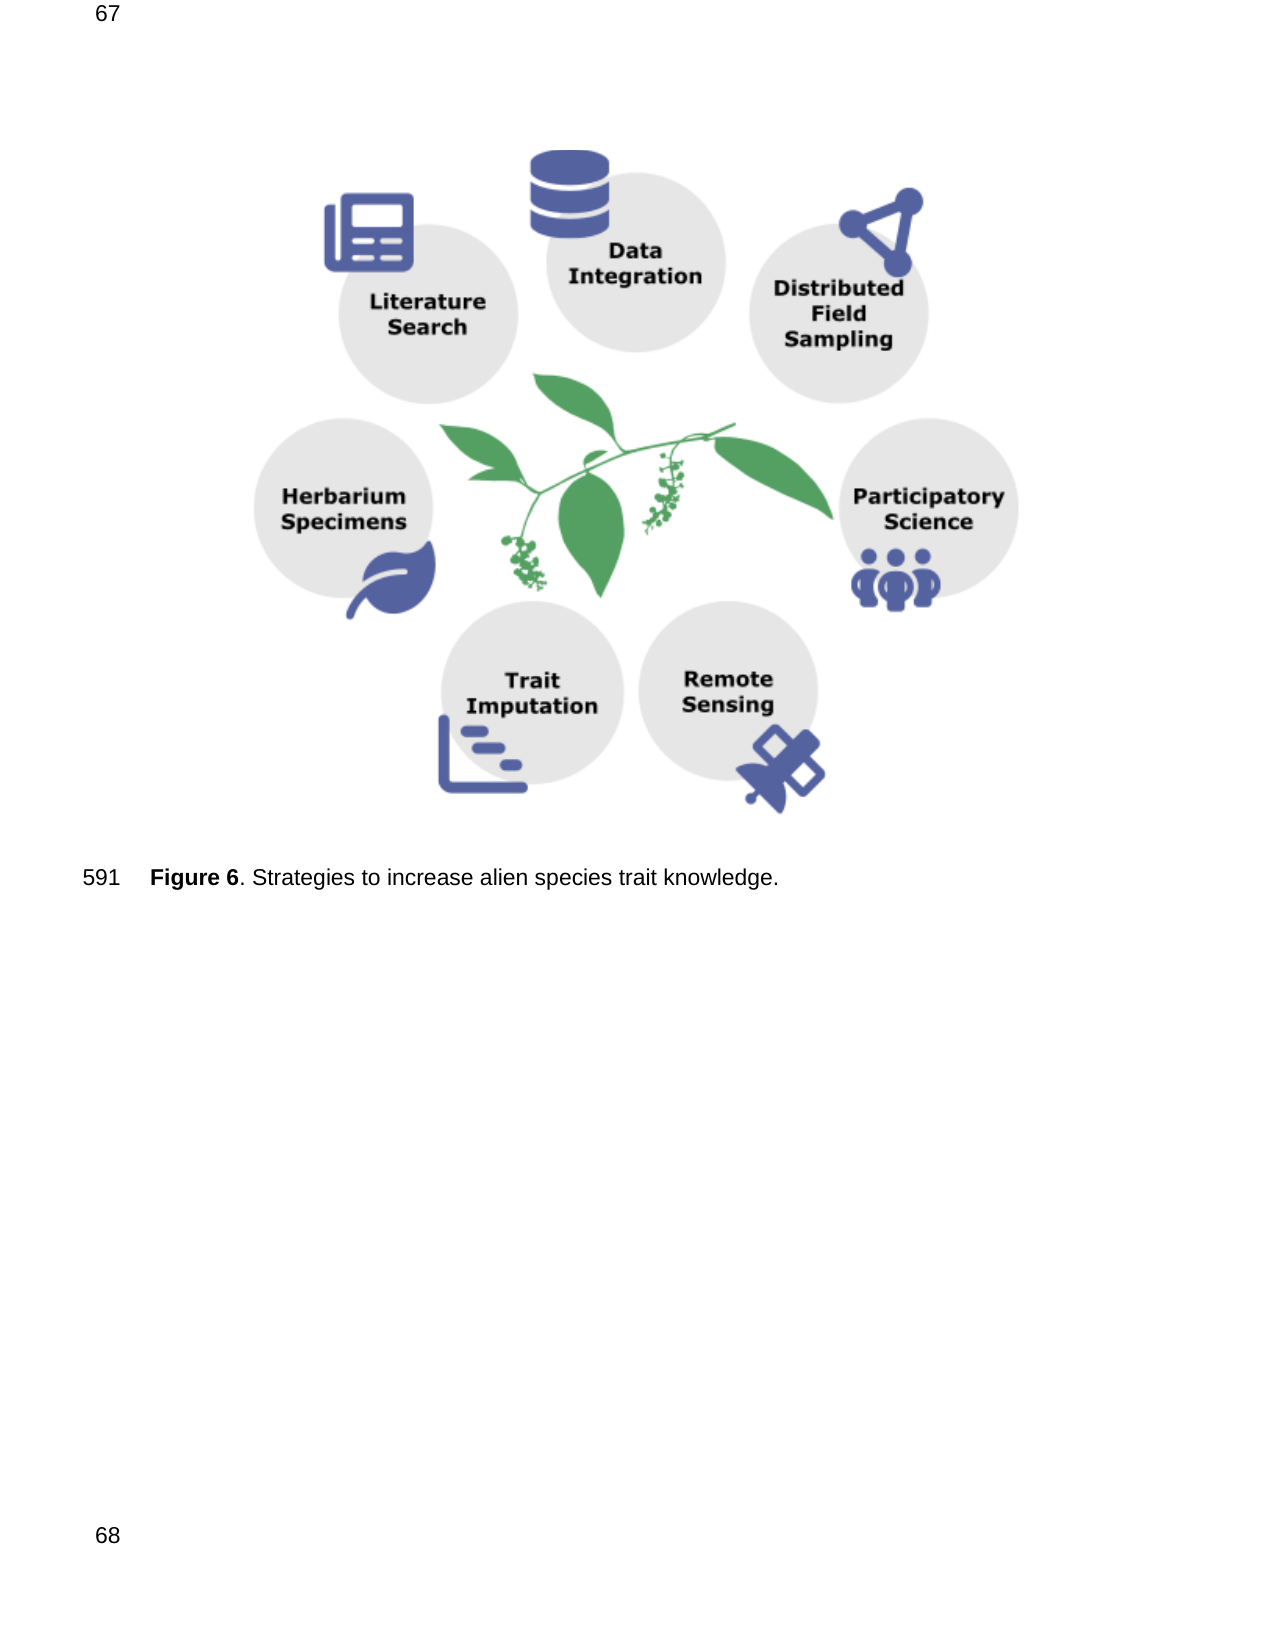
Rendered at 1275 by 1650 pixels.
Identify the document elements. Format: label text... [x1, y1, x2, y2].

picture [253, 150, 1022, 819]
